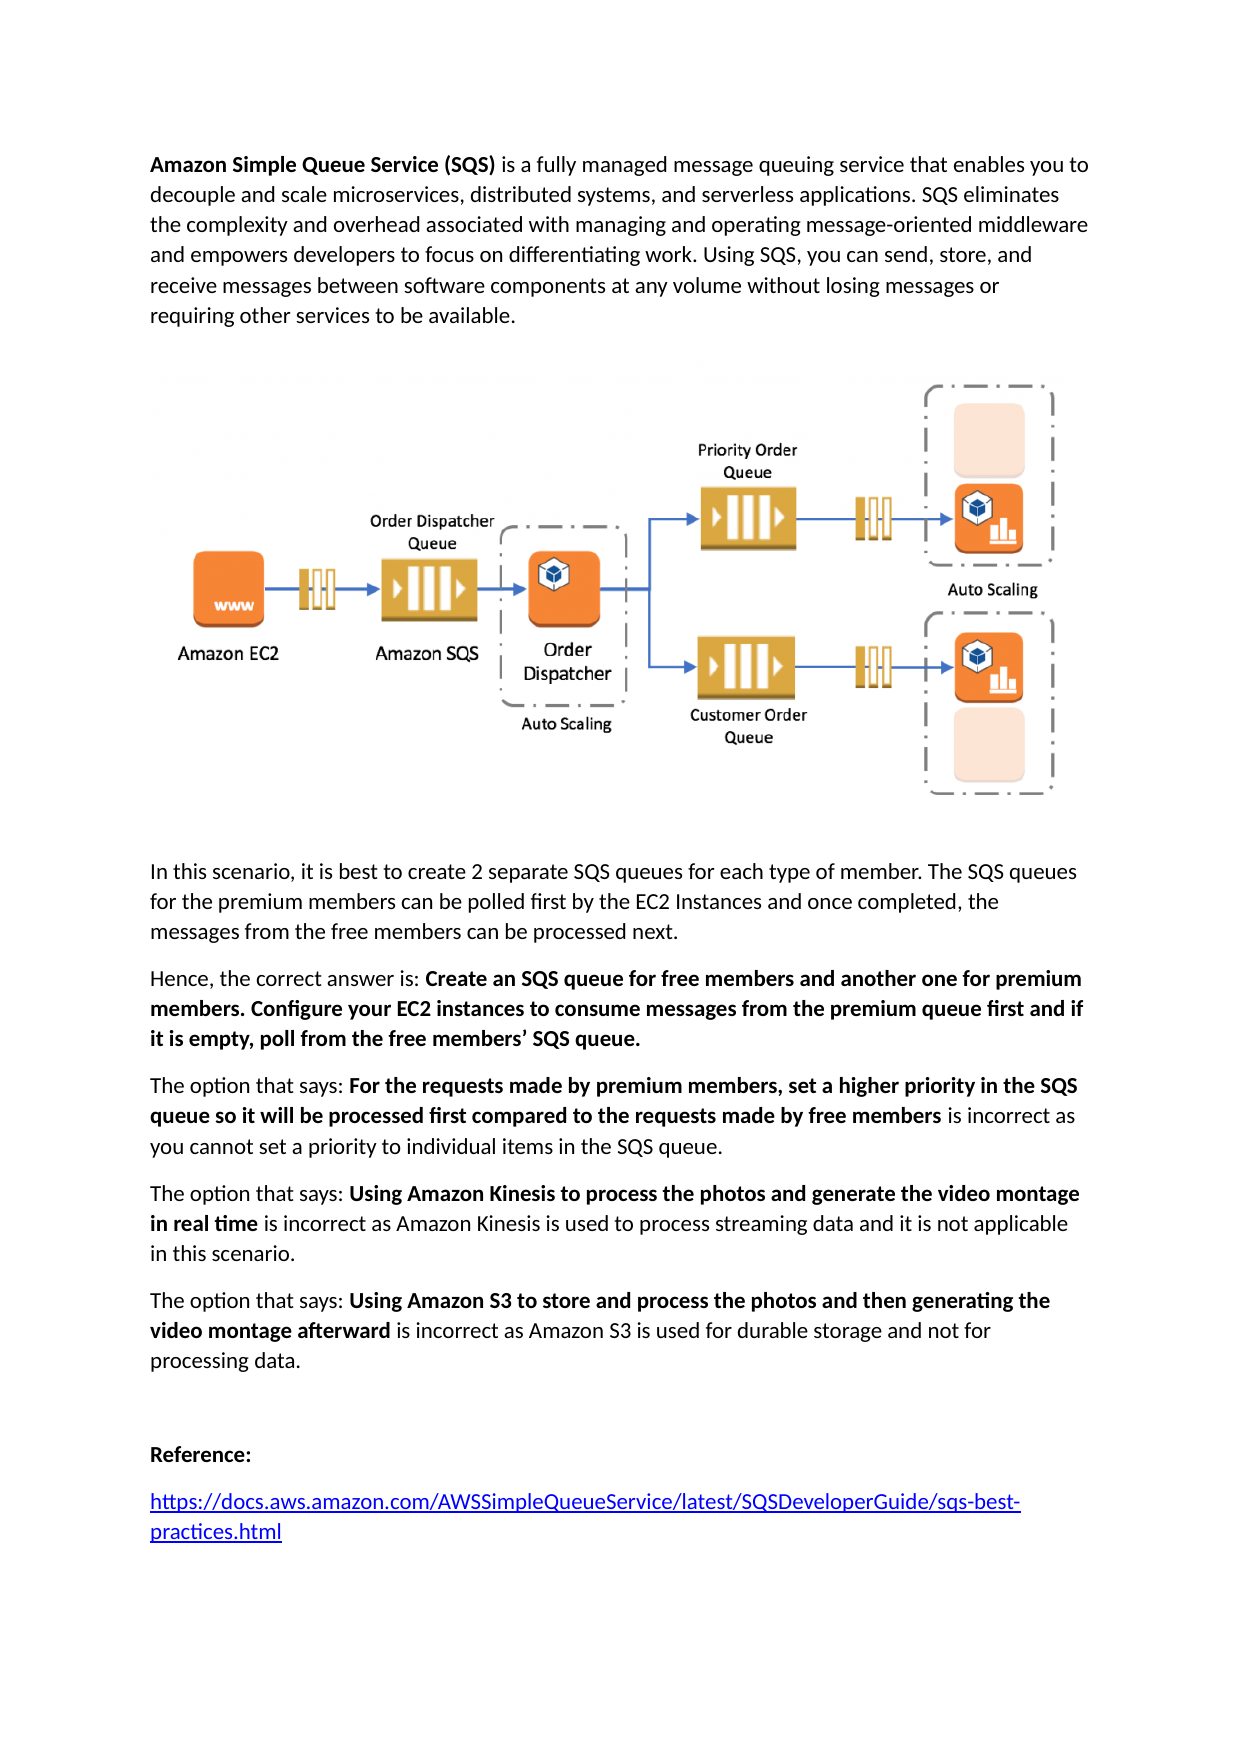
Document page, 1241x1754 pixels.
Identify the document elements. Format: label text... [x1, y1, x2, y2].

text The option that says: Using Amazon S3 to store and process the photos and then generating the video montage afterward is incorrect as Amazon S3 is used for durable storage and not for processing data. [150, 1286, 1090, 1374]
text The option that says: Using Amazon Kinesis to process the photos and generate the video montage in real time is incorrect as Amazon Kinesis is used to process streaming data and it is not applicable in this scenario. [150, 1179, 1090, 1267]
text Amazon Simple Queue Service (SQS) is a fully managed message queuing service that enables you to decouple and scale microservices, distributed systems, and serverless applications. SQS eliminates the complexity and overhead associated with managing and operating message-oriented middleware and empowers developers to focus on differentiating work. Using SQS, you can send, store, and receive messages between software components at any volume without losing messages or requiring other services to be available. [150, 150, 1090, 329]
text In this scenario, it is best to create 2 separate SQS queues for each type of member. The SQS queues for the premium members can be polled first by the EC2 Instances and once completed, the messages from the free members can be processed next. [150, 857, 1090, 945]
picture [150, 347, 1091, 838]
text https://docs.aws.amazon.com/AWSSimpleQueueService/latest/SQSDeveloperGuide/sqs-best-practices.html [150, 1487, 1090, 1545]
text Hence, the correct answer is: Create an SQS queue for free members and another one for premium members. Configure your EC2 instances to consume messages from the premium queue first and if it is empty, poll from the free members’ SQS queue. [150, 964, 1090, 1053]
text Reference: [150, 1440, 1090, 1468]
text The option that says: For the requests made by premium members, set a higher priority in the SQS queue so it will be processed first compared to the requests made by free members is incorrect as you cannot set a priority to individual items in the SQS queue. [150, 1071, 1090, 1160]
